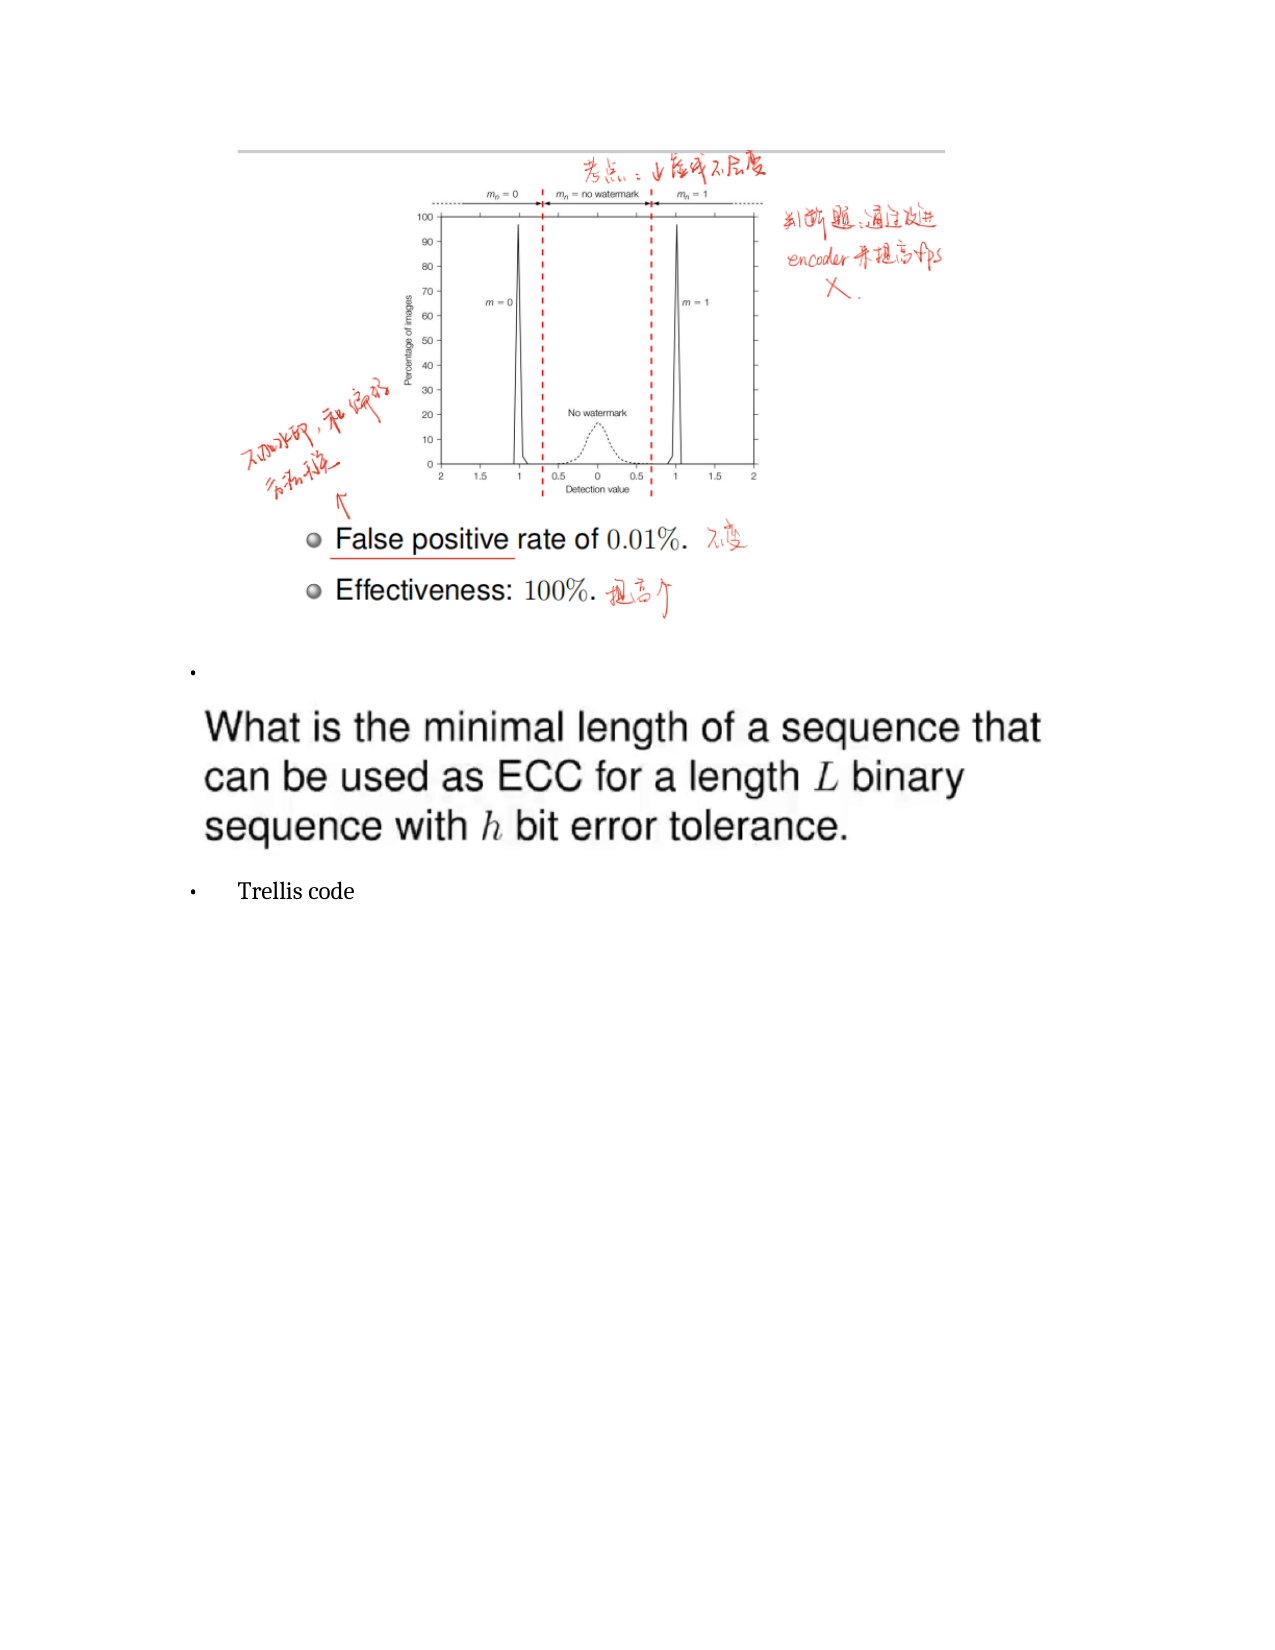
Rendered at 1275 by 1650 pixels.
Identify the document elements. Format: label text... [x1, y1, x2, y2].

picture [187, 687, 1063, 856]
list Trellis code [187, 877, 1087, 905]
picture [237, 150, 946, 632]
